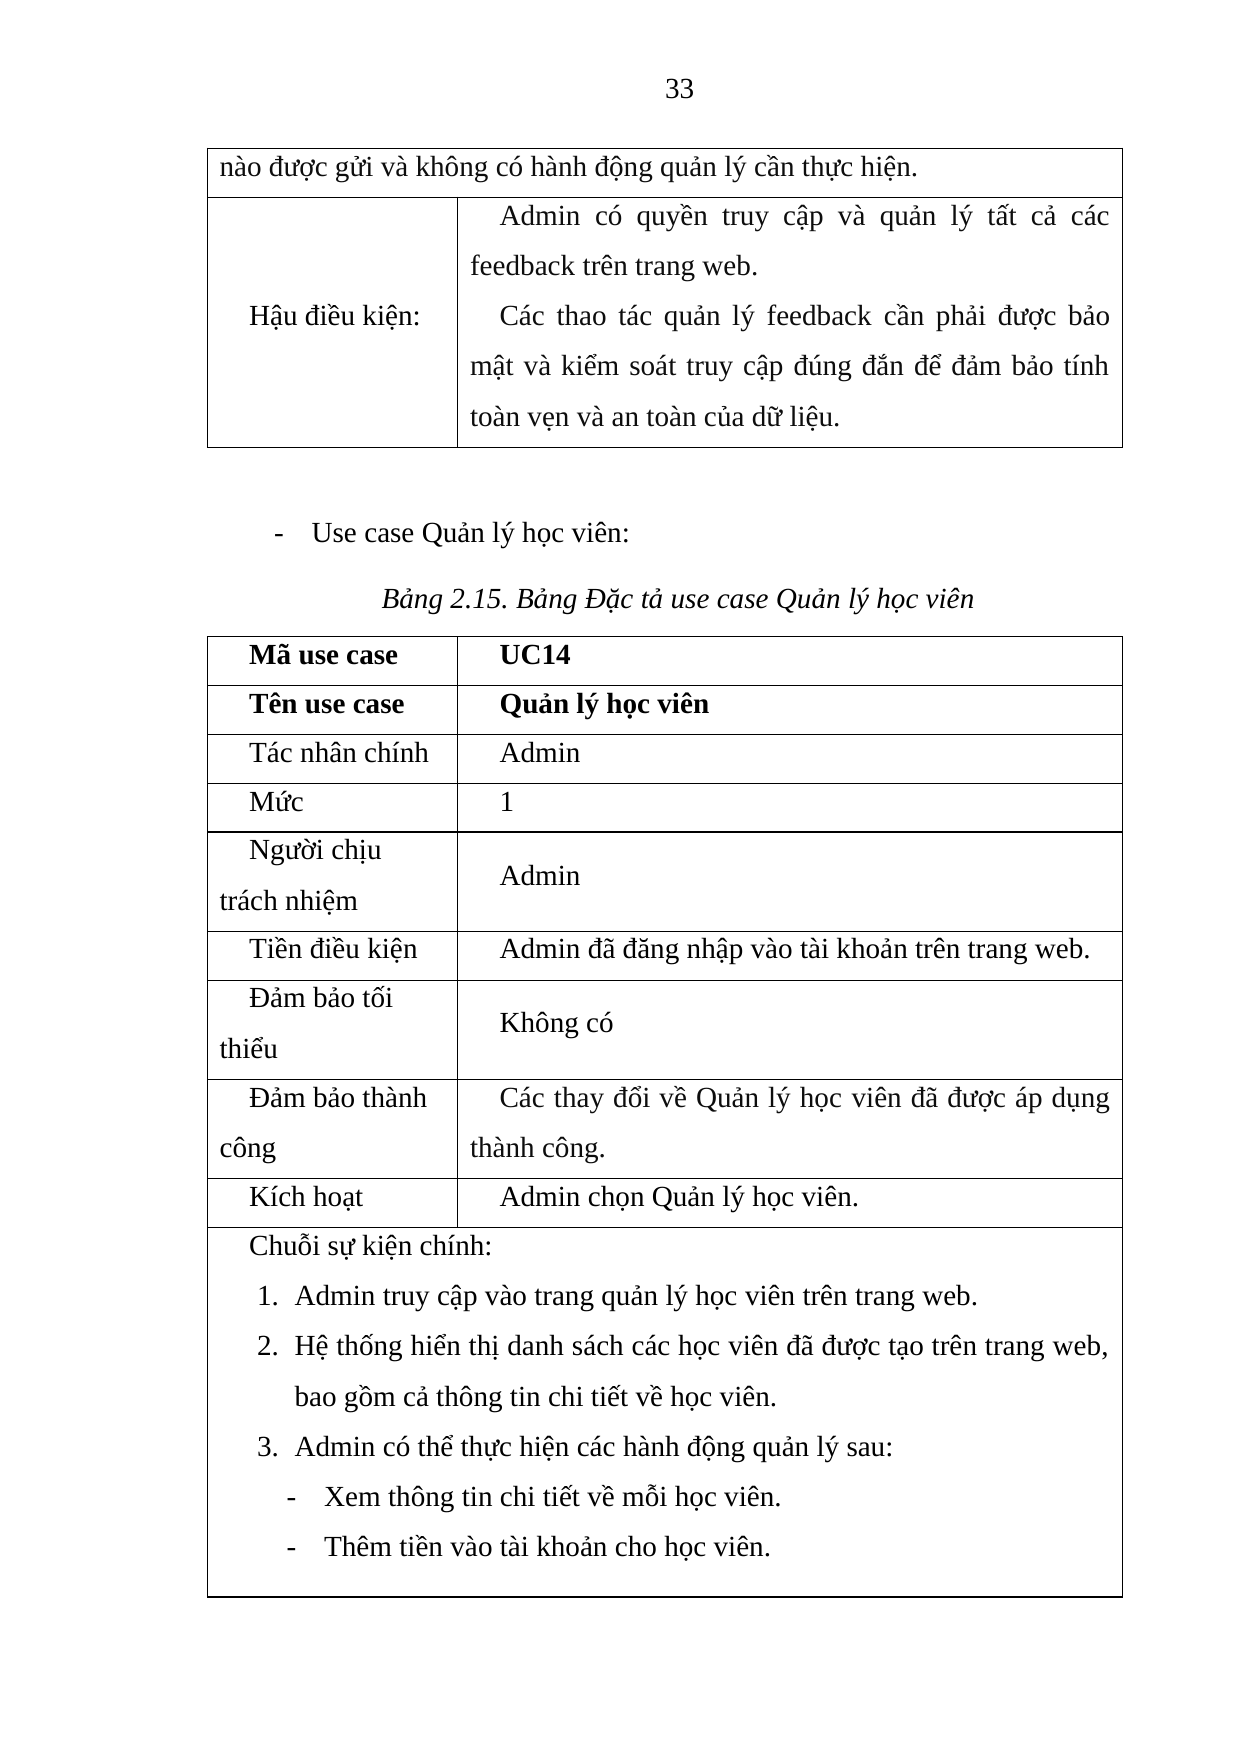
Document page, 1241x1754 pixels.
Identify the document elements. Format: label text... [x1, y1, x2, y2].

table_cell Kích hoạt [208, 1179, 457, 1227]
table_cell Tiền điều kiện [208, 932, 457, 979]
table_cell Admin [458, 735, 1122, 783]
table_cell Đảm bảo thành công [208, 1080, 457, 1178]
table_cell Không có [458, 981, 1122, 1079]
table_header UC14 [458, 637, 1122, 685]
table_cell Đảm bảo tối thiểu [208, 981, 457, 1079]
table_cell Admin chọn Quản lý học viên. [458, 1179, 1122, 1227]
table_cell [208, 1228, 1122, 1596]
table_cell Mức [208, 784, 457, 831]
table_cell Tên use case [208, 686, 457, 734]
table_cell Admin [458, 833, 1122, 931]
table_cell Admin đã đăng nhập vào tài khoản trên trang web. [458, 932, 1122, 979]
table_header Mã use case [208, 637, 457, 685]
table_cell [208, 149, 1122, 197]
text Bảng 2.15. Bảng Đặc tả use case Quản lý học viên [207, 582, 1122, 615]
table_cell 1 [458, 784, 1122, 831]
list Use case Quản lý học viên: [274, 515, 1122, 548]
table_cell Các thay đổi về Quản lý học viên đã được áp dụng thành công. [458, 1080, 1122, 1178]
table_cell Admin có quyền truy cập và quản lý tất cả các feedback trên trang web. Các thao tác quản lý feedback cần phải được bảo mật và kiểm soát truy cập đúng đắn để đảm bảo tính toàn vẹn và an toàn của dữ liệu. [458, 198, 1122, 447]
table_cell Tác nhân chính [208, 735, 457, 783]
table_cell Người chịu trách nhiệm [208, 833, 457, 931]
table_cell Hậu điều kiện: [208, 198, 457, 447]
table_cell Quản lý học viên [458, 686, 1122, 734]
